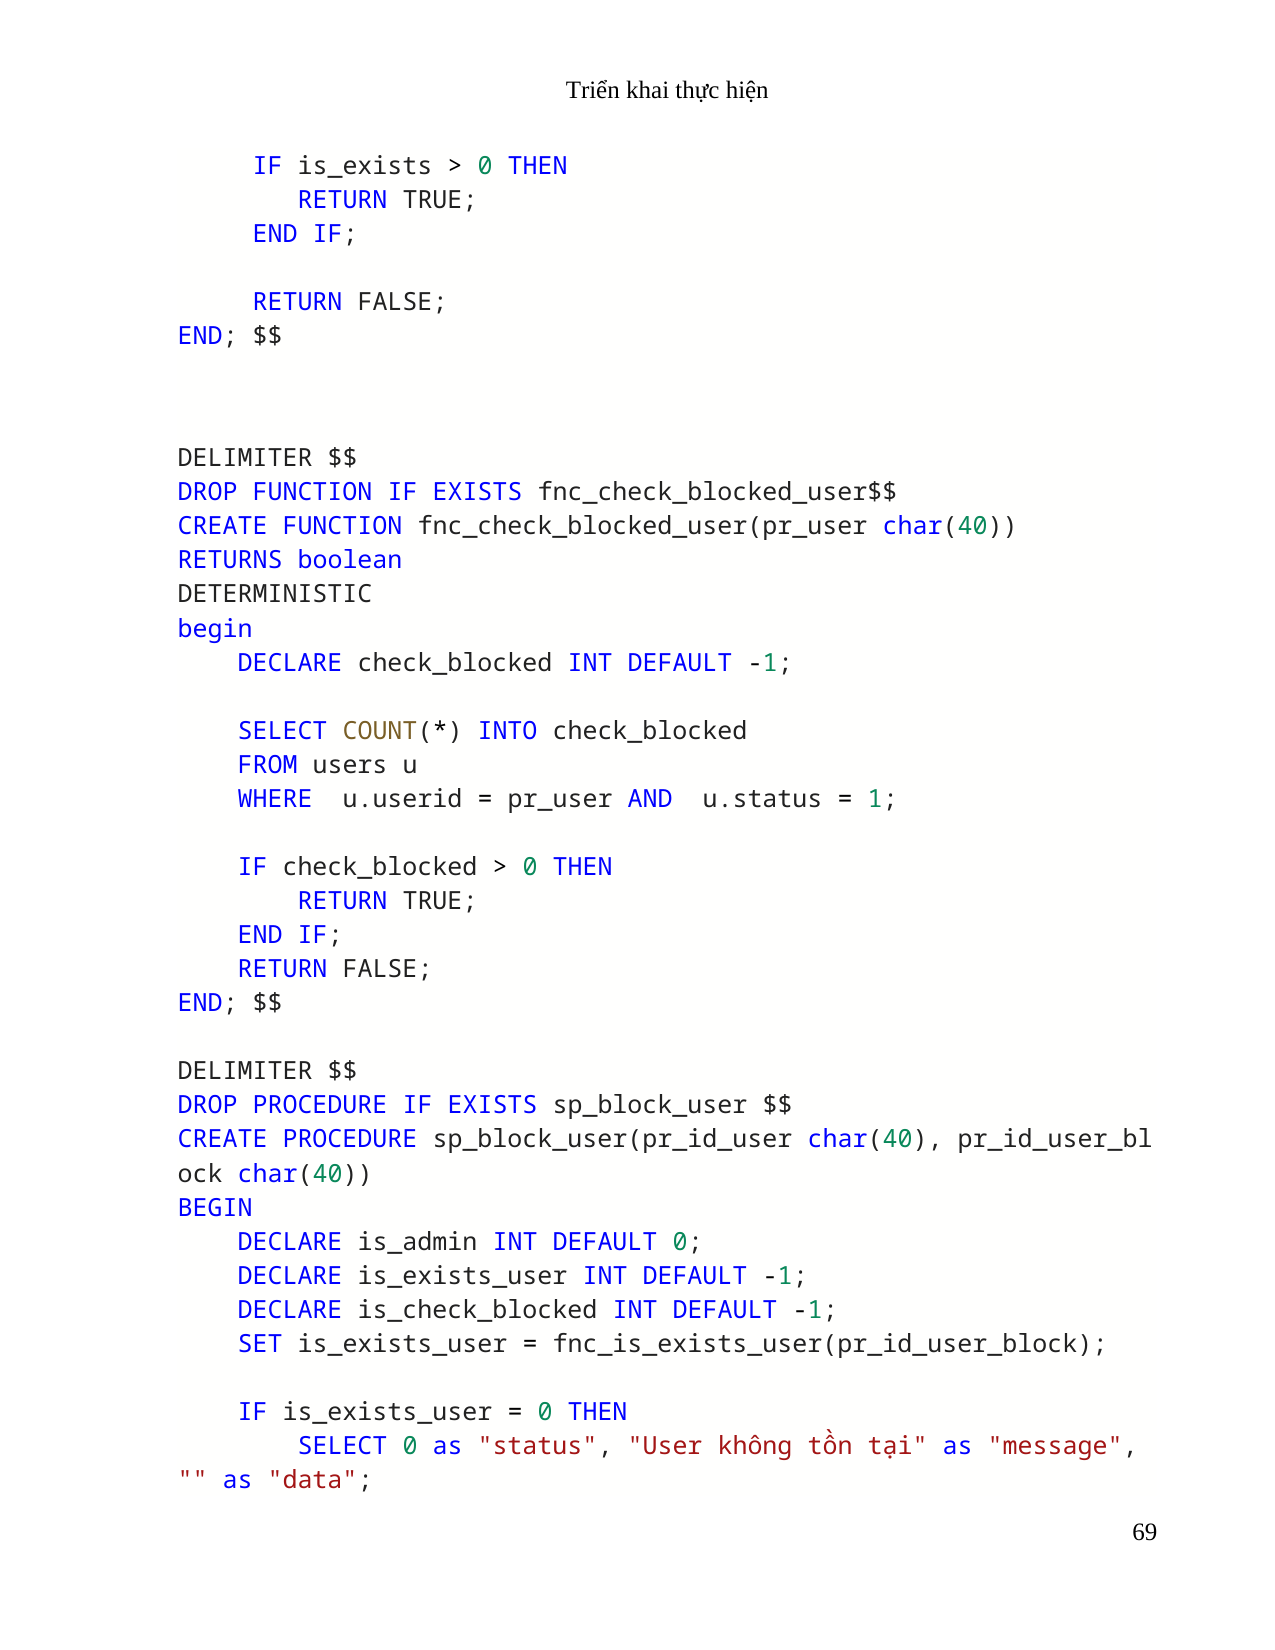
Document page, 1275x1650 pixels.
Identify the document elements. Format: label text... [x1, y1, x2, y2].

text WHERE u.userid = pr_user AND u.status = 1; [177, 781, 1157, 814]
text SET is_exists_user = fnc_is_exists_user(pr_id_user_block); [177, 1326, 1157, 1359]
text END IF; [177, 917, 1157, 951]
text begin [177, 610, 1157, 644]
text DETERMINISTIC [177, 576, 1157, 610]
text BEGIN [177, 1189, 1157, 1223]
text END; $$ [177, 985, 1157, 1019]
text DECLARE is_admin INT DEFAULT 0; [177, 1223, 1157, 1257]
text RETURN FALSE; [177, 951, 1157, 985]
text IF is_exists > 0 THEN [177, 148, 1157, 182]
text IF is_exists_user = 0 THEN [177, 1394, 1157, 1428]
text DROP FUNCTION IF EXISTS fnc_check_blocked_user$$ [177, 474, 1157, 508]
text END IF; [177, 216, 1157, 250]
text DELIMITER $$ [177, 1053, 1157, 1087]
text IF check_blocked > 0 THEN [177, 849, 1157, 883]
text RETURN TRUE; [177, 883, 1157, 917]
text DROP PROCEDURE IF EXISTS sp_block_user $$ [177, 1087, 1157, 1121]
text DELIMITER $$ [177, 440, 1157, 474]
text RETURN TRUE; [177, 182, 1157, 216]
text CREATE PROCEDURE sp_block_user(pr_id_user char(40), pr_id_user_block char(40)) [177, 1121, 1157, 1189]
text DECLARE is_check_blocked INT DEFAULT -1; [177, 1291, 1157, 1326]
text RETURN FALSE; [177, 284, 1157, 318]
text DECLARE check_blocked INT DEFAULT -1; [177, 644, 1157, 678]
text FROM users u [177, 746, 1157, 781]
text RETURNS boolean [177, 542, 1157, 576]
text SELECT 0 as "status", "User không tồn tại" as "message", "" as "data"; [177, 1428, 1157, 1496]
text END; $$ [177, 318, 1157, 352]
text DECLARE is_exists_user INT DEFAULT -1; [177, 1257, 1157, 1291]
text CREATE FUNCTION fnc_check_blocked_user(pr_user char(40)) [177, 508, 1157, 542]
text SELECT COUNT(*) INTO check_blocked [177, 712, 1157, 746]
